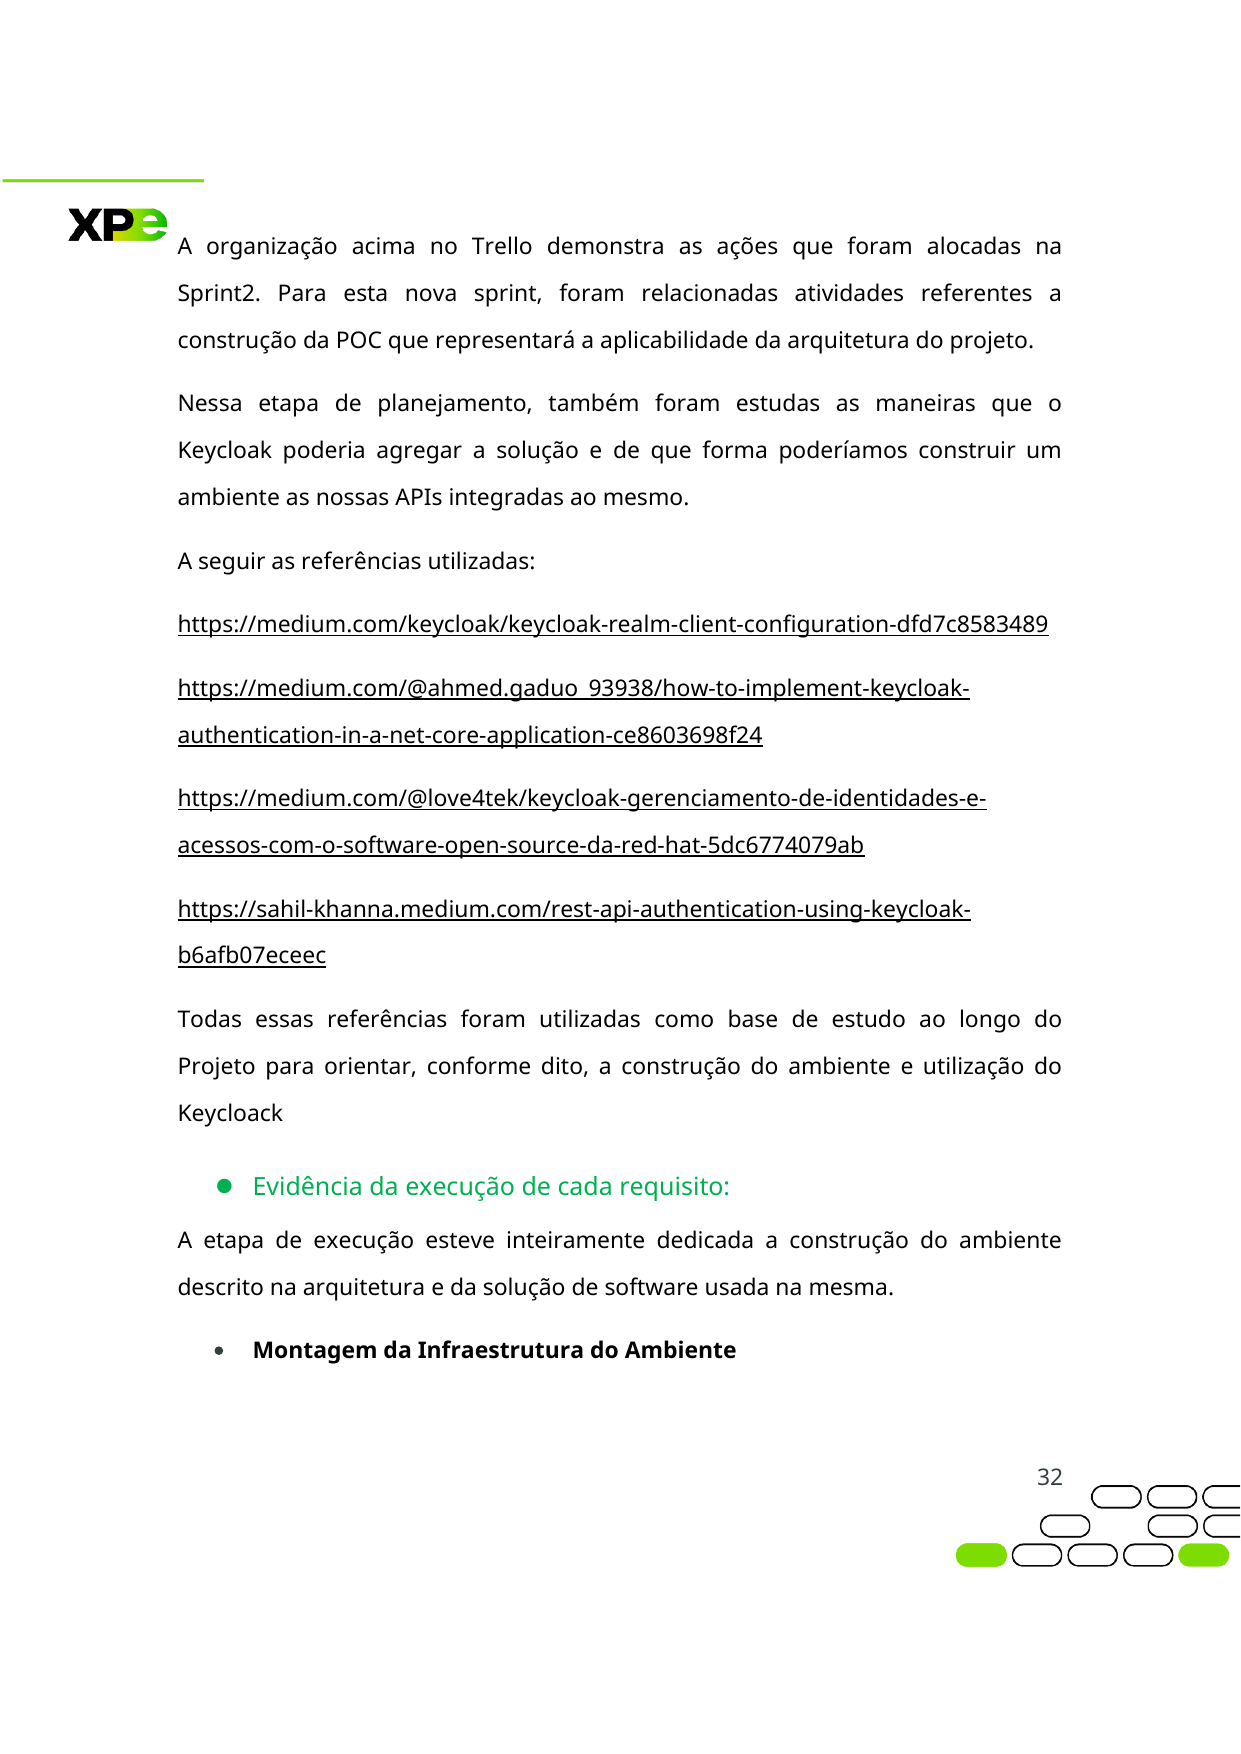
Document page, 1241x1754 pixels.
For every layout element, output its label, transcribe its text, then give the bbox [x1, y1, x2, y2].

text https://medium.com/@ahmed.gaduo_93938/how-to-implement-keycloak-authentication-in-a-net-core-application-ce8603698f24 [177, 672, 1063, 750]
picture [955, 1485, 1241, 1567]
list Montagem da Infraestrutura do Ambiente [215, 1334, 1063, 1366]
text Nessa etapa de planejamento, também foram estudas as maneiras que o Keycloak poderia agregar a solução e de que forma poderíamos construir um ambiente as nossas APIs integradas ao mesmo. [177, 387, 1063, 512]
text https://medium.com/keycloak/keycloak-realm-client-configuration-dfd7c8583489 [177, 608, 1063, 639]
text https://medium.com/@love4tek/keycloak-gerenciamento-de-identidades-e-acessos-com-o-software-open-source-da-red-hat-5dc6774079ab [177, 782, 1063, 860]
text A etapa de execução esteve inteiramente dedicada a construção do ambiente descrito na arquitetura e da solução de software usada na mesma. [177, 1224, 1063, 1302]
text A seguir as referências utilizadas: [177, 545, 1063, 576]
list Todas essas referências foram utilizadas como base de estudo ao longo do Projeto para orientar, conforme dito, a construção do ambiente e utilização do Keycloack [177, 1003, 1063, 1128]
subtitle Evidência da execução de cada requisito: [215, 1169, 1063, 1203]
text A organização acima no Trello demonstra as ações que foram alocadas na Sprint2. Para esta nova sprint, foram relacionadas atividades referentes a construção da POC que representará a aplicabilidade da arquitetura do projeto. [177, 230, 1063, 355]
picture [2, 176, 205, 273]
text https://sahil-khanna.medium.com/rest-api-authentication-using-keycloak-b6afb07eceec [177, 893, 1063, 971]
